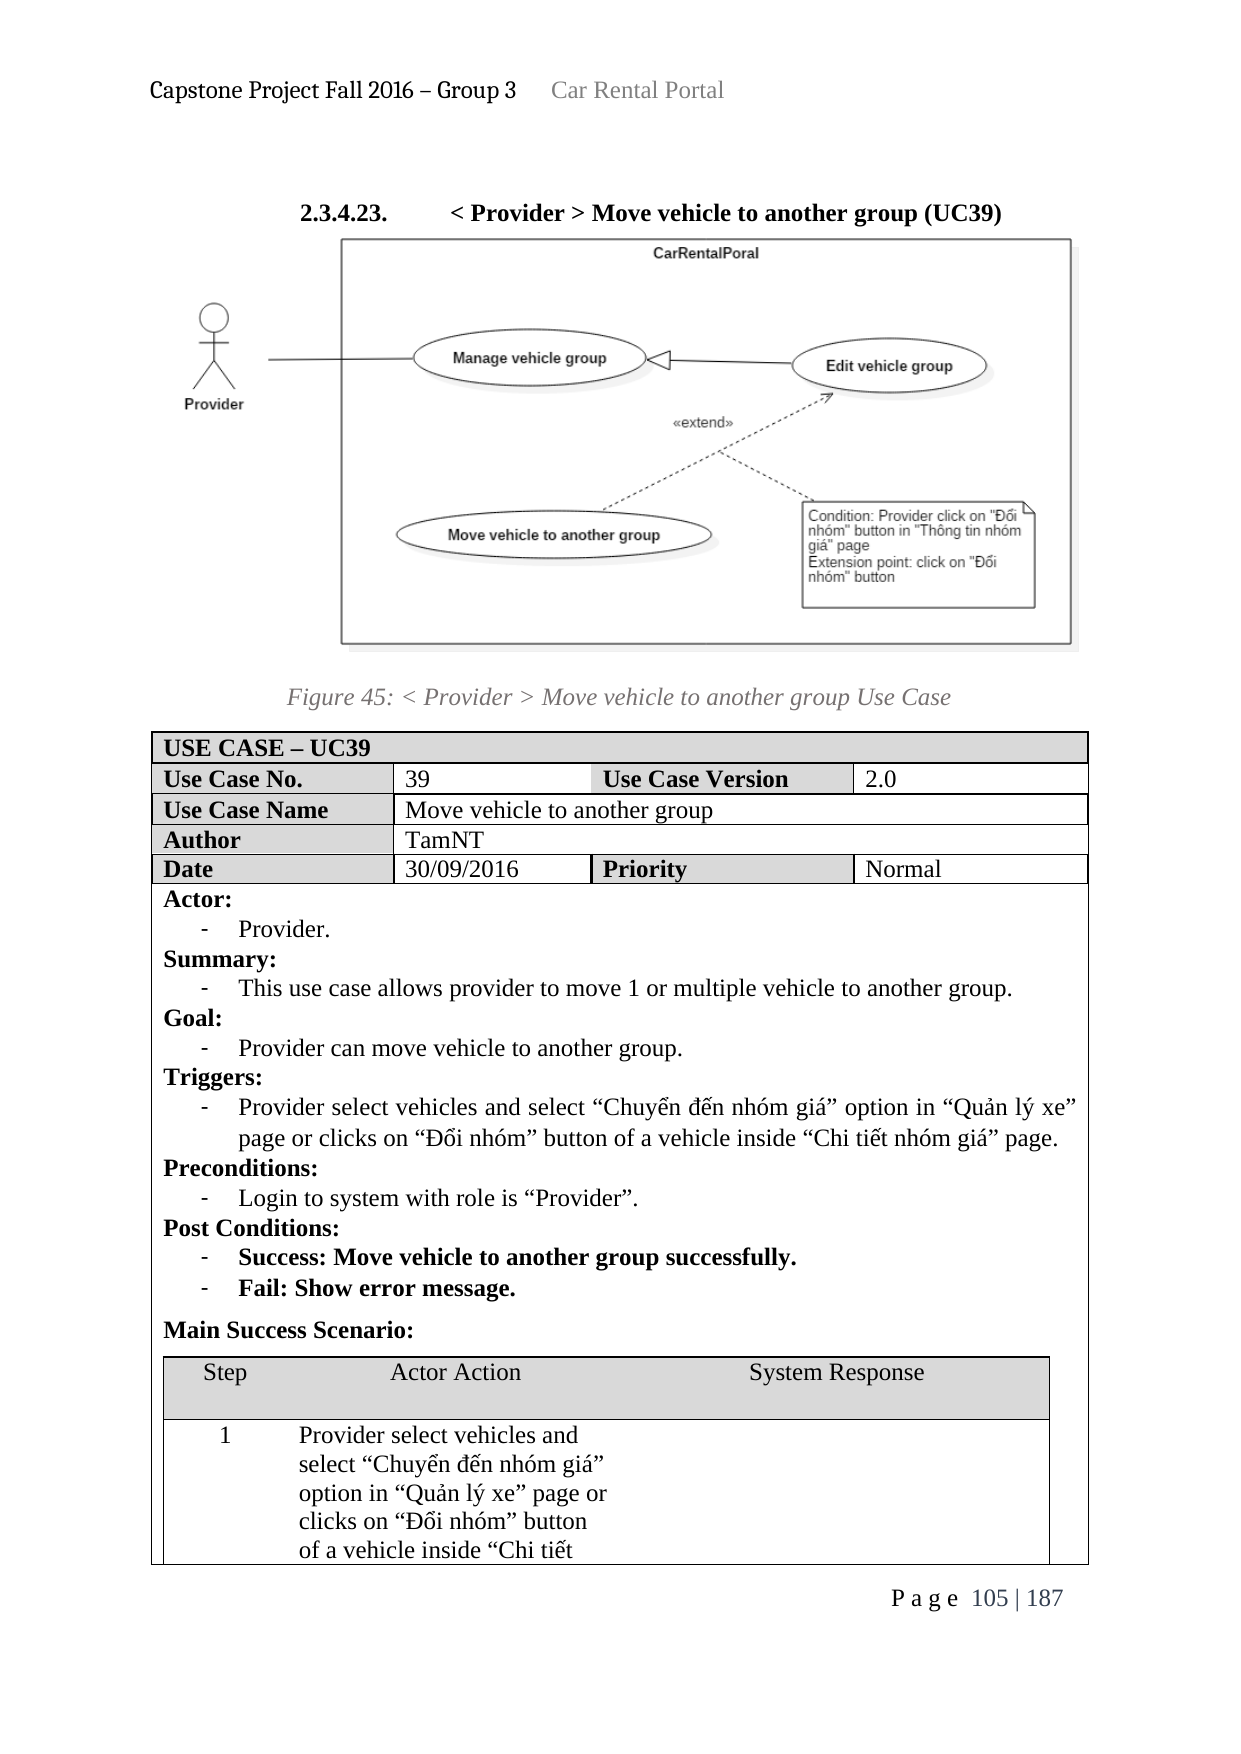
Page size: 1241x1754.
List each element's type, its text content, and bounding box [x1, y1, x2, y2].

table_cell Use Case No. [152, 764, 393, 793]
table_cell TamNT [394, 825, 1088, 853]
table_cell Date [153, 855, 393, 883]
table_cell Priority [593, 855, 853, 883]
text Figure 45: < Provider > Move vehicle to another group Use Case [150, 682, 1090, 710]
table_cell Normal [855, 855, 1087, 883]
table_cell 2.0 [854, 764, 1088, 793]
table_cell 39 [394, 764, 591, 793]
picture [150, 228, 1085, 663]
table_cell Use Case Name [153, 794, 393, 824]
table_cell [152, 884, 1088, 1564]
table_cell Use Case Version [591, 764, 853, 793]
table_cell 30/09/2016 [395, 855, 590, 883]
table_cell Author [152, 825, 393, 853]
table_header USE CASE – UC39 [153, 733, 1087, 762]
table_cell Move vehicle to another group [395, 795, 1087, 824]
subtitle < Provider > Move vehicle to another group (UC39) [300, 198, 1090, 226]
